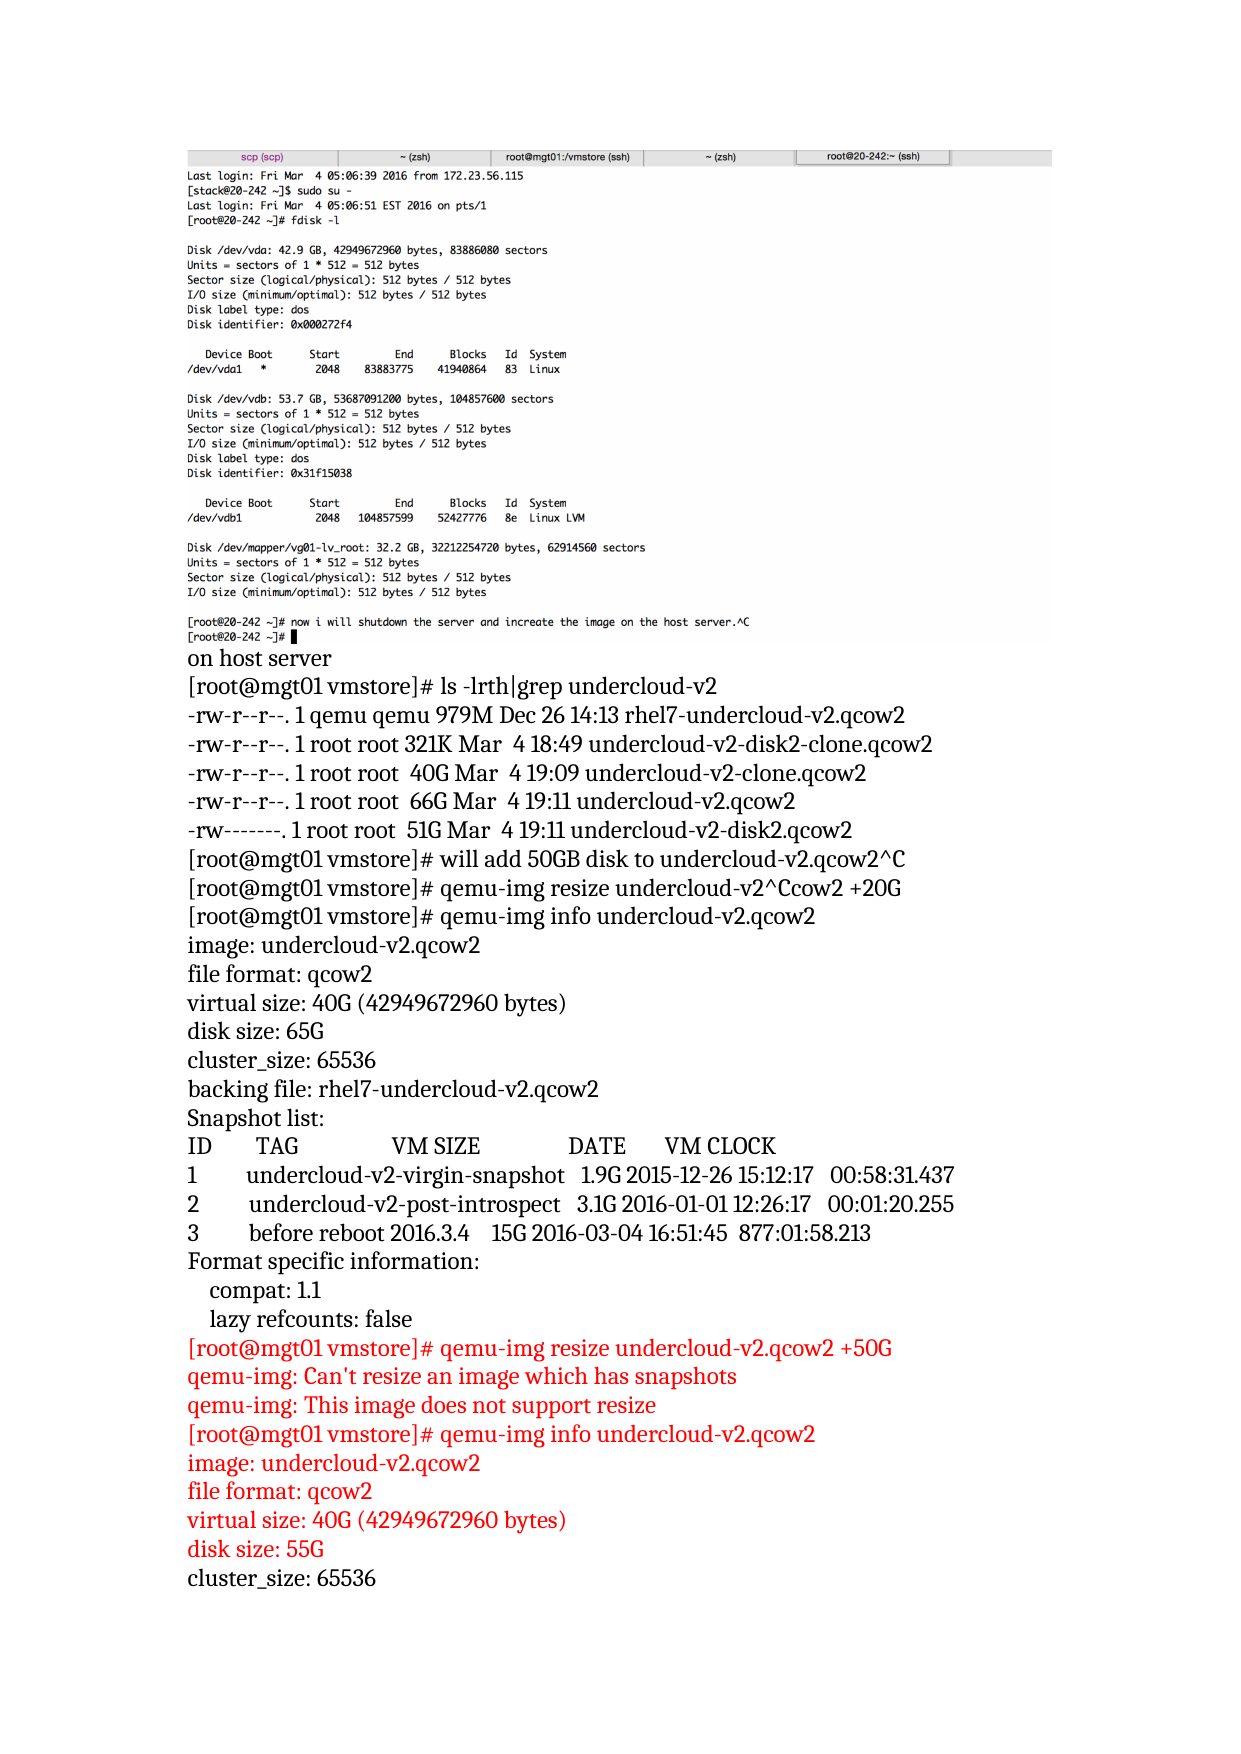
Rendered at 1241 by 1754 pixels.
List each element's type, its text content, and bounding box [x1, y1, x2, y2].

text qemu-img: Can't resize an image which has snapshots [187, 1362, 1053, 1391]
text lazy refcounts: false [187, 1305, 1053, 1333]
text [root@mgt01 vmstore]# qemu-img info undercloud-v2.qcow2 [187, 902, 1053, 931]
text qemu-img: This image does not support resize [187, 1391, 1053, 1420]
text compat: 1.1 [187, 1276, 1053, 1305]
text 3 before reboot 2016.3.4 15G 2016-03-04 16:51:45 877:01:58.213 [187, 1218, 1053, 1247]
text disk size: 65G [187, 1017, 1053, 1046]
text file format: qcow2 [187, 960, 1053, 988]
text -rw-r--r--. 1 root root 40G Mar 4 19:09 undercloud-v2-clone.qcow2 [187, 758, 1053, 787]
text Snapshot list: [187, 1103, 1053, 1132]
text virtual size: 40G (42949672960 bytes) [187, 988, 1053, 1017]
text cluster_size: 65536 [187, 1046, 1053, 1075]
text -rw-------. 1 root root 51G Mar 4 19:11 undercloud-v2-disk2.qcow2 [187, 816, 1053, 845]
text on host server [187, 644, 1053, 672]
text backing file: rhel7-undercloud-v2.qcow2 [187, 1075, 1053, 1103]
text -rw-r--r--. 1 root root 66G Mar 4 19:11 undercloud-v2.qcow2 [187, 787, 1053, 816]
text -rw-r--r--. 1 qemu qemu 979M Dec 26 14:13 rhel7-undercloud-v2.qcow2 [187, 701, 1053, 730]
text ID TAG VM SIZE DATE VM CLOCK [187, 1132, 1053, 1161]
text disk size: 55G [187, 1535, 1053, 1563]
text [root@mgt01 vmstore]# ls -lrth|grep undercloud-v2 [187, 672, 1053, 701]
text [root@mgt01 vmstore]# qemu-img resize undercloud-v2.qcow2 +50G [187, 1333, 1053, 1362]
text Format specific information: [187, 1247, 1053, 1276]
text file format: qcow2 [187, 1477, 1053, 1506]
text [root@mgt01 vmstore]# qemu-img resize undercloud-v2^Ccow2 +20G [187, 873, 1053, 902]
text image: undercloud-v2.qcow2 [187, 1448, 1053, 1477]
text [root@mgt01 vmstore]# qemu-img info undercloud-v2.qcow2 [187, 1420, 1053, 1448]
text [root@mgt01 vmstore]# will add 50GB disk to undercloud-v2.qcow2^C [187, 845, 1053, 873]
text virtual size: 40G (42949672960 bytes) [187, 1506, 1053, 1535]
text image: undercloud-v2.qcow2 [187, 931, 1053, 960]
text -rw-r--r--. 1 root root 321K Mar 4 18:49 undercloud-v2-disk2-clone.qcow2 [187, 730, 1053, 758]
text 2 undercloud-v2-post-introspect 3.1G 2016-01-01 12:26:17 00:01:20.255 [187, 1190, 1053, 1218]
text cluster_size: 65536 [187, 1563, 1053, 1592]
text 1 undercloud-v2-virgin-snapshot 1.9G 2015-12-26 15:12:17 00:58:31.437 [187, 1161, 1053, 1190]
picture [187, 150, 1053, 644]
